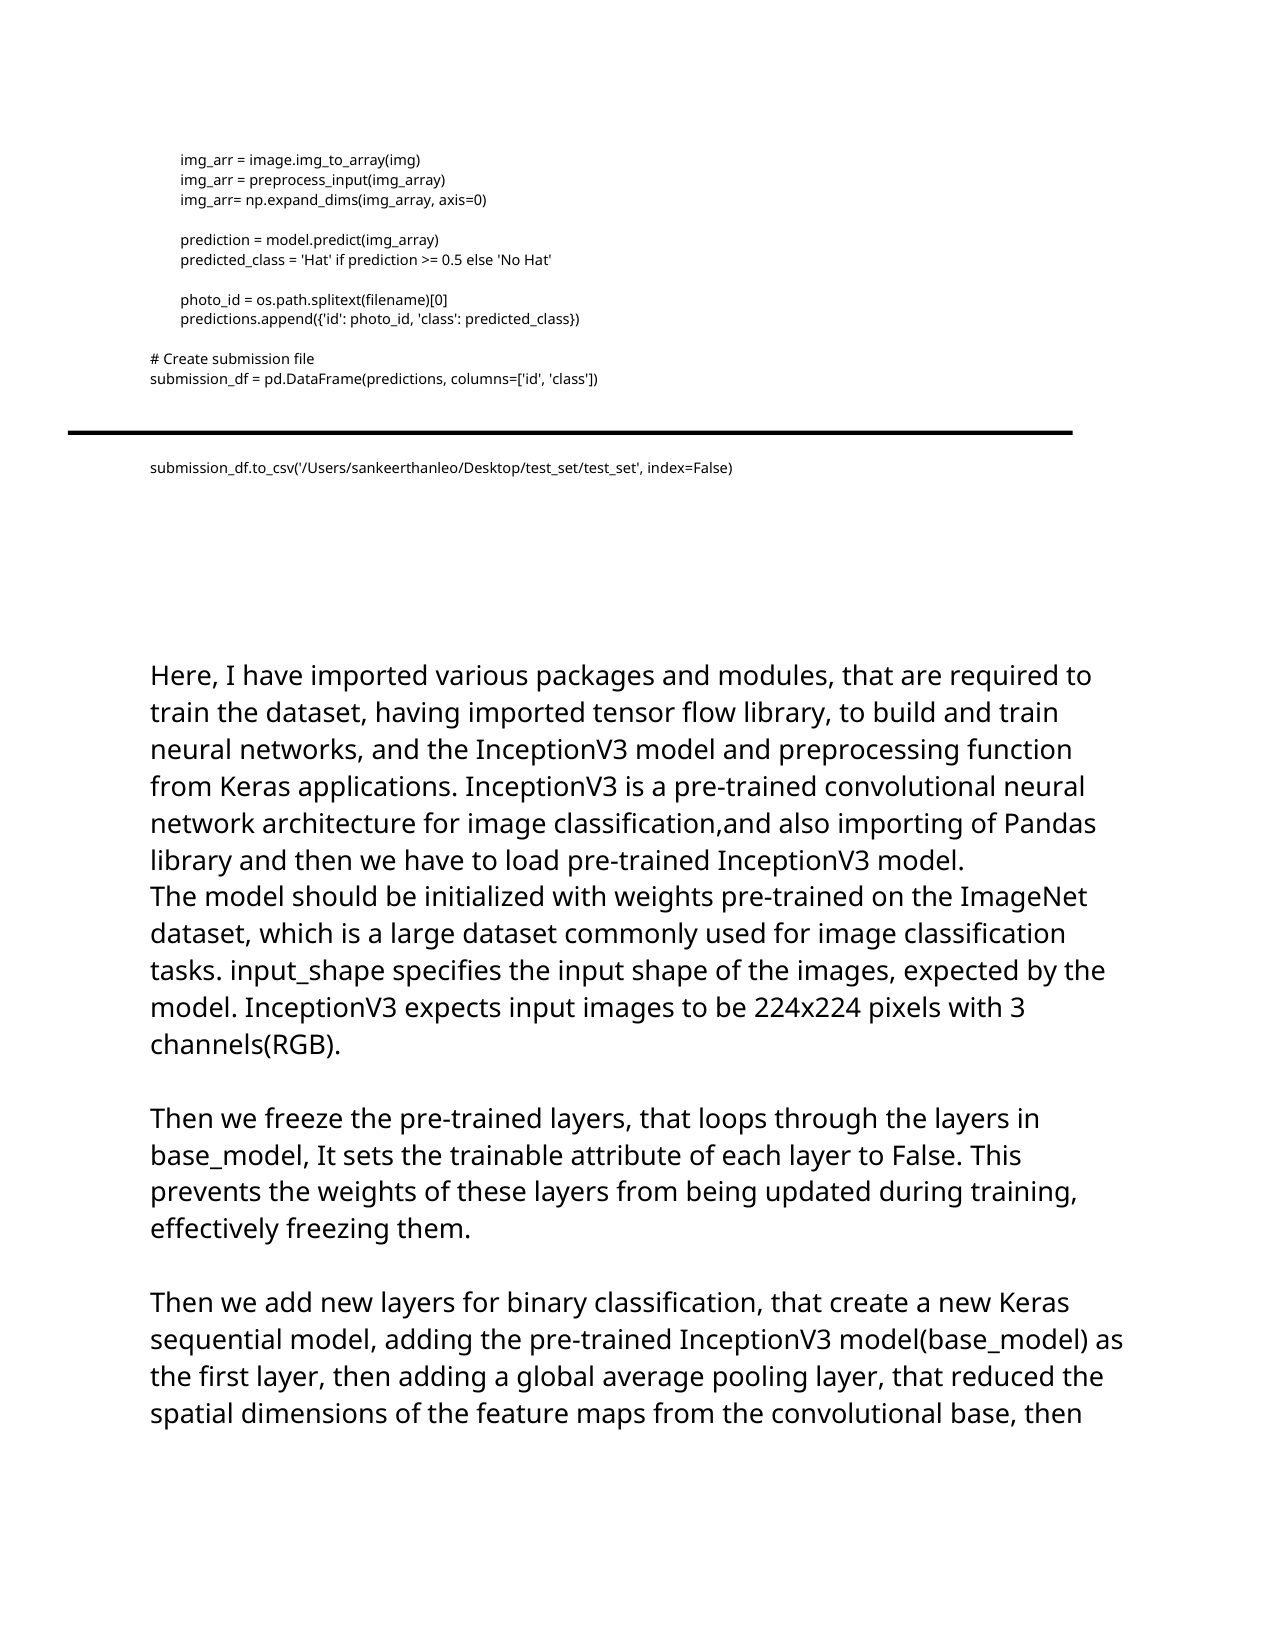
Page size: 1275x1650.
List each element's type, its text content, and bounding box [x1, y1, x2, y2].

text predicted_class = 'Hat' if prediction >= 0.5 else 'No Hat' [150, 249, 1125, 269]
text submission_df = pd.DataFrame(predictions, columns=['id', 'class']) [150, 369, 1125, 389]
text prediction = model.predict(img_array) [150, 229, 1125, 249]
text The model should be initialized with weights pre-trained on the ImageNet dataset, which is a large dataset commonly used for image classification tasks. input_shape specifies the input shape of the images, expected by the model. InceptionV3 expects input images to be 224x224 pixels with 3 channels(RGB). [150, 878, 1125, 1062]
text photo_id = os.path.splitext(filename)[0] [150, 289, 1125, 309]
text Then we freeze the pre-trained layers, that loops through the layers in base_model, It sets the trainable attribute of each layer to False. This prevents the weights of these layers from being updated during training, effectively freezing them. [150, 1099, 1125, 1247]
text img_arr = preprocess_input(img_array) [150, 170, 1125, 190]
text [150, 1283, 1125, 1431]
text img_arr= np.expand_dims(img_array, axis=0) [150, 190, 1125, 210]
text submission_df.to_csv('/Users/sankeerthanleo/Desktop/test_set/test_set', index=False) [150, 389, 1125, 478]
text predictions.append({'id': photo_id, 'class': predicted_class}) [150, 309, 1125, 329]
text # Create submission file [150, 349, 1125, 369]
text Here, I have imported various packages and modules, that are required to train the dataset, having imported tensor flow library, to build and train neural networks, and the InceptionV3 model and preprocessing function from Keras applications. InceptionV3 is a pre-trained convolutional neural network architecture for image classification,and also importing of Pandas library and then we have to load pre-trained InceptionV3 model. [150, 657, 1125, 878]
text img_arr = image.img_to_array(img) [150, 150, 1125, 170]
